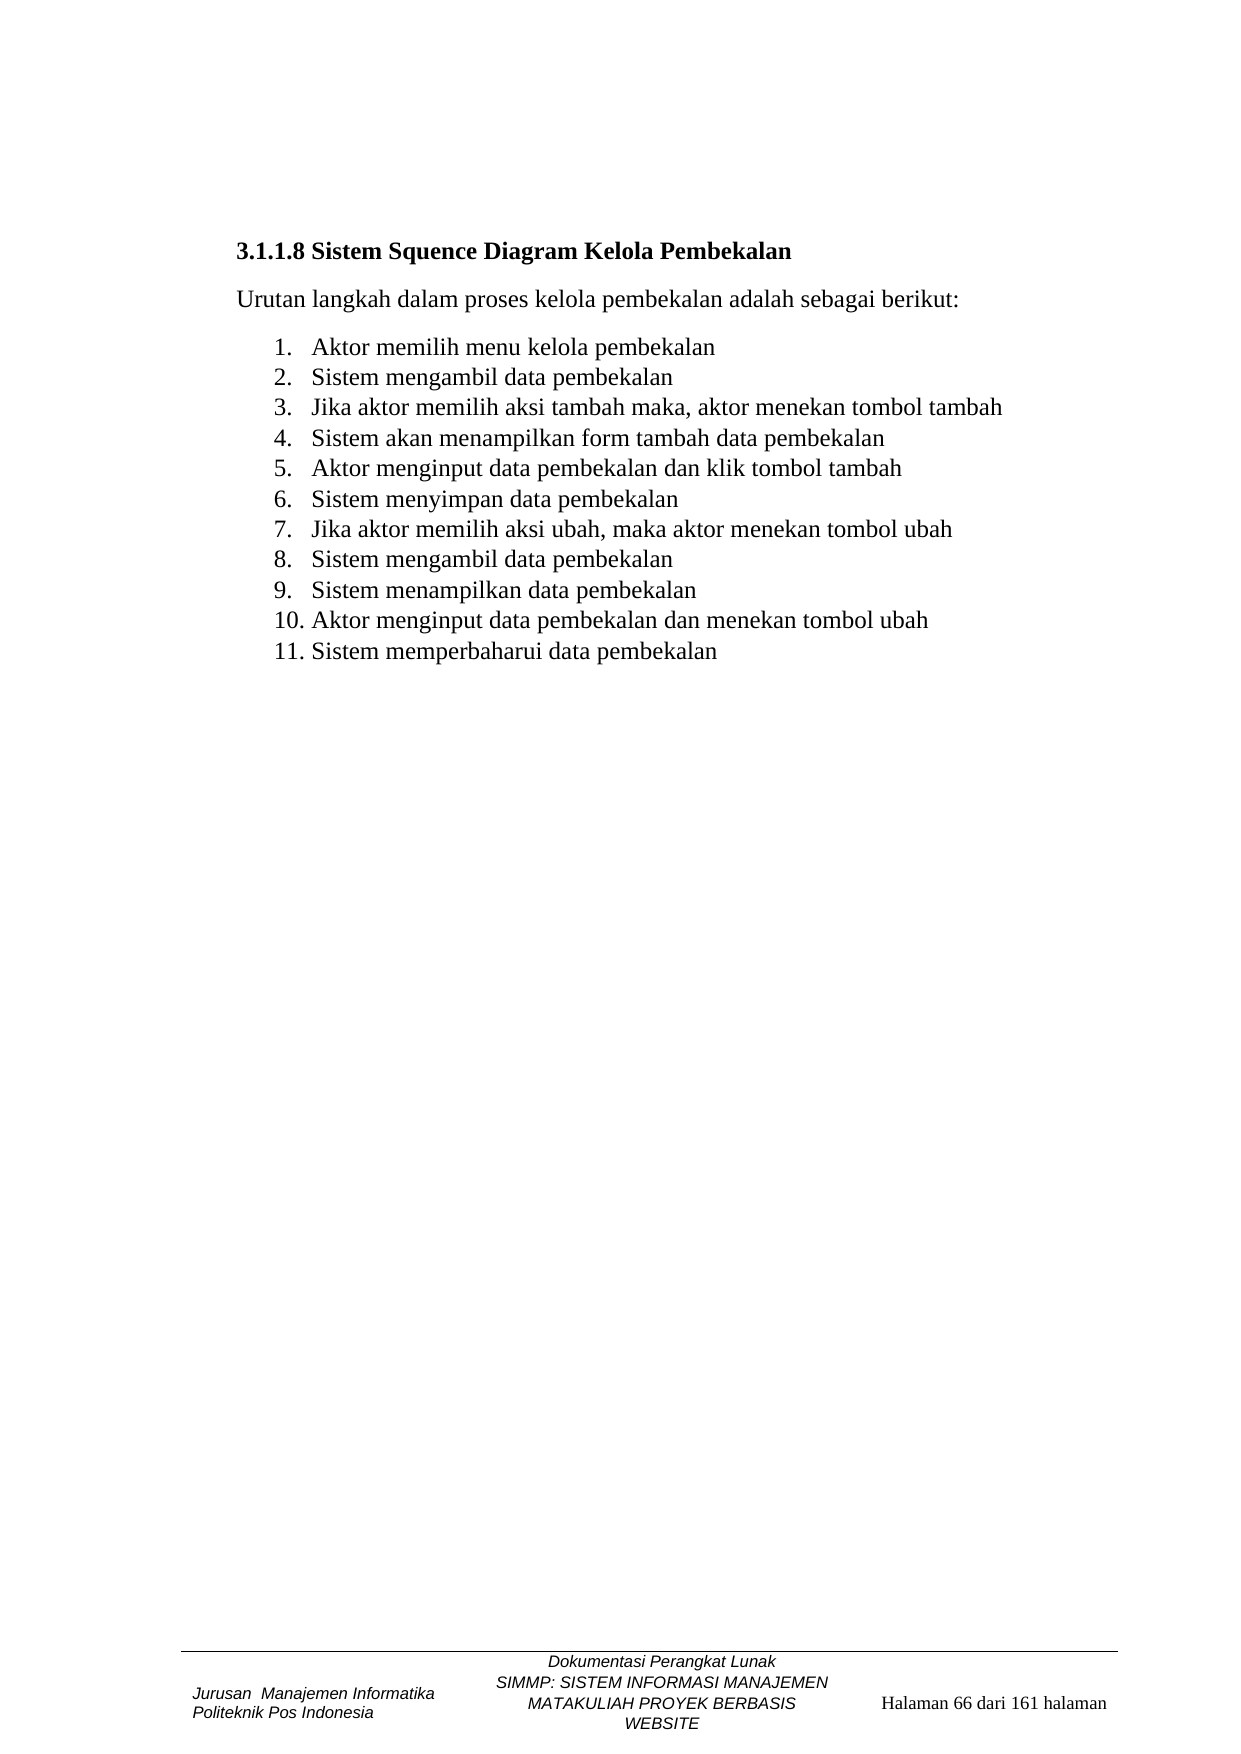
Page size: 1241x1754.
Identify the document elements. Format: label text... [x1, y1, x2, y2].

list Jika aktor memilih aksi ubah, maka aktor menekan tombol ubah [274, 514, 1063, 543]
list Sistem menampilkan data pembekalan [274, 575, 1063, 604]
list Aktor memilih menu kelola pembekalan [274, 332, 1063, 360]
list Jika aktor memilih aksi tambah maka, aktor menekan tombol tambah [274, 392, 1063, 421]
list Sistem mengambil data pembekalan [274, 544, 1063, 573]
list Sistem mengambil data pembekalan [274, 362, 1063, 391]
list Sistem menyimpan data pembekalan [274, 484, 1063, 512]
list Aktor menginput data pembekalan dan menekan tombol ubah [274, 605, 1063, 634]
list Sistem akan menampilkan form tambah data pembekalan [274, 423, 1063, 452]
list Sistem Squence Diagram Kelola Pembekalan [236, 236, 1063, 265]
list Sistem memperbaharui data pembekalan [274, 636, 1063, 664]
text Urutan langkah dalam proses kelola pembekalan adalah sebagai berikut: [236, 284, 1063, 313]
list Aktor menginput data pembekalan dan klik tombol tambah [274, 453, 1063, 482]
